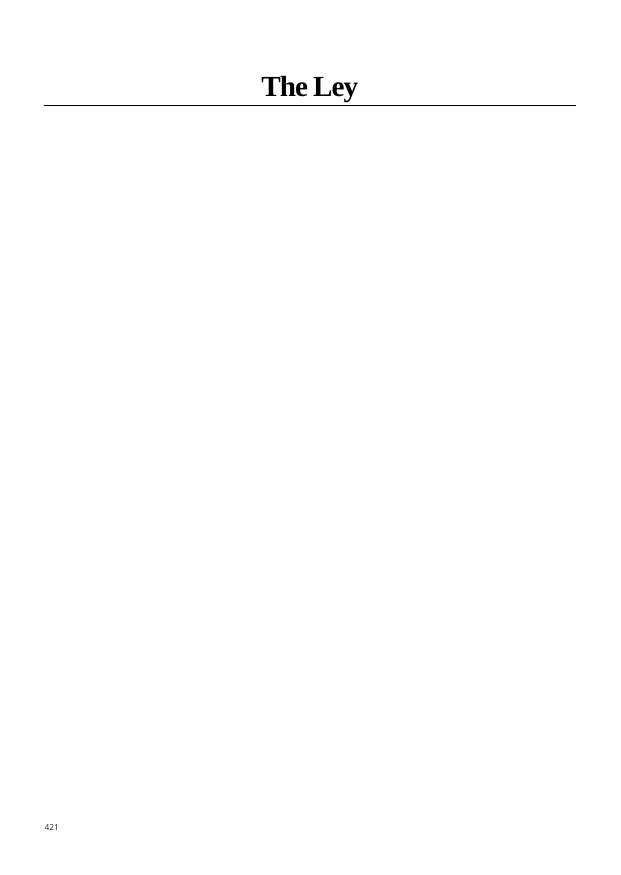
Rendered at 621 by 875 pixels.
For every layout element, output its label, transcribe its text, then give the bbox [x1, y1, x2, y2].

subtitle The Ley [44, 69, 576, 105]
